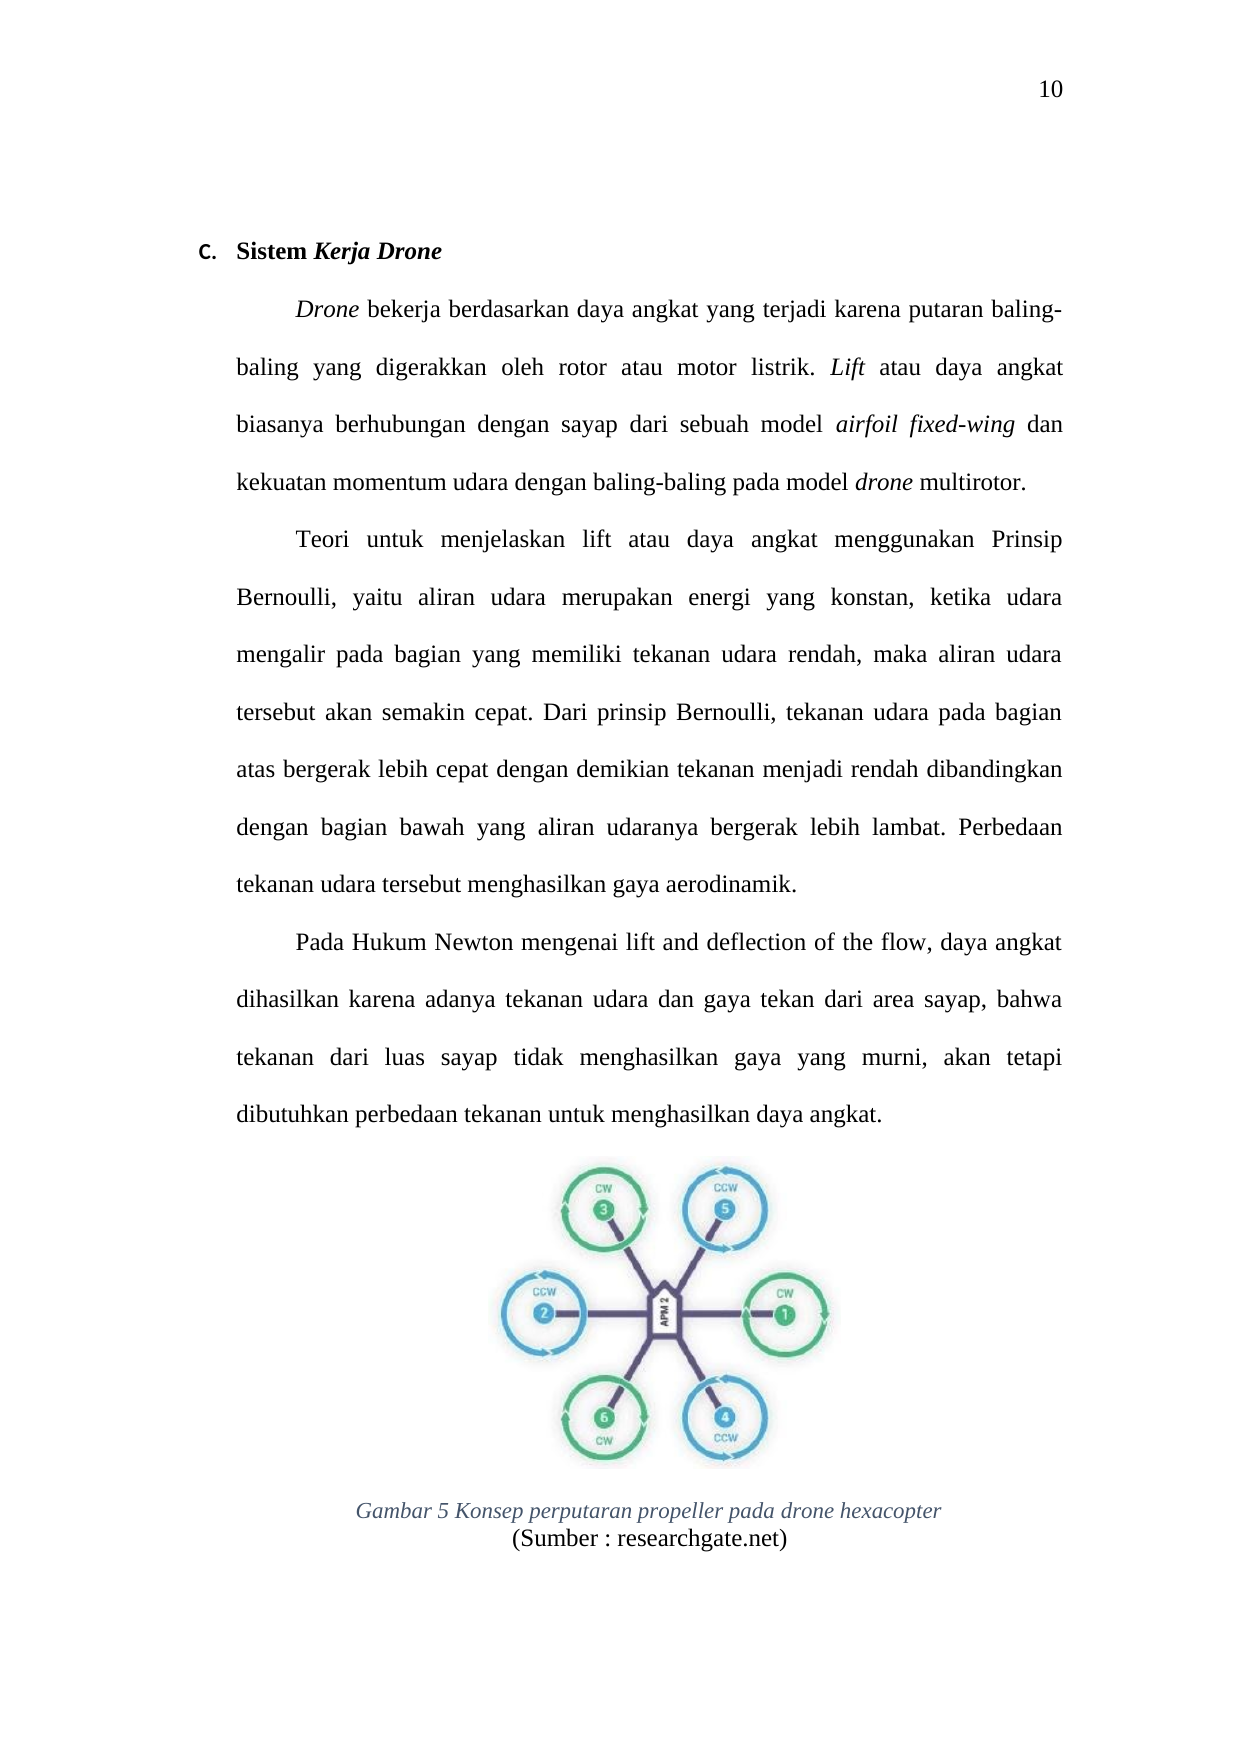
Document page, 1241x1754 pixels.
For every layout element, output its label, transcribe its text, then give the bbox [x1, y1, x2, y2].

picture [488, 1156, 841, 1469]
text Teori untuk menjelaskan lift atau daya angkat menggunakan Prinsip Bernoulli, yaitu aliran udara merupakan energi yang konstan, ketika udara mengalir pada bagian yang memiliki tekanan udara rendah, maka aliran udara tersebut akan semakin cepat. Dari prinsip Bernoulli, tekanan udara pada bagian atas bergerak lebih cepat dengan demikian tekanan menjadi rendah dibandingkan dengan bagian bawah yang aliran udaranya bergerak lebih lambat. Perbedaan tekanan udara tersebut menghasilkan gaya aerodinamik. [236, 524, 1063, 898]
text Pada Hukum Newton mengenai lift and deflection of the flow, daya angkat dihasilkan karena adanya tekanan udara dan gaya tekan dari area sayap, bahwa tekanan dari luas sayap tidak menghasilkan gaya yang murni, akan tetapi dibutuhkan perbedaan tekanan untuk menghasilkan daya angkat. [236, 927, 1063, 1128]
text (Sumber : researchgate.net) [236, 1523, 1063, 1552]
text Drone bekerja berdasarkan daya angkat yang terjadi karena putaran baling-baling yang digerakkan oleh rotor atau motor listrik. Lift atau daya angkat biasanya berhubungan dengan sayap dari sebuah model airfoil fixed-wing dan kekuatan momentum udara dengan baling-baling pada model drone multirotor. [236, 294, 1063, 496]
list Sistem Kerja Drone [199, 236, 1063, 265]
text Gambar 5 Konsep perputaran propeller pada drone hexacopter [236, 1497, 1063, 1523]
